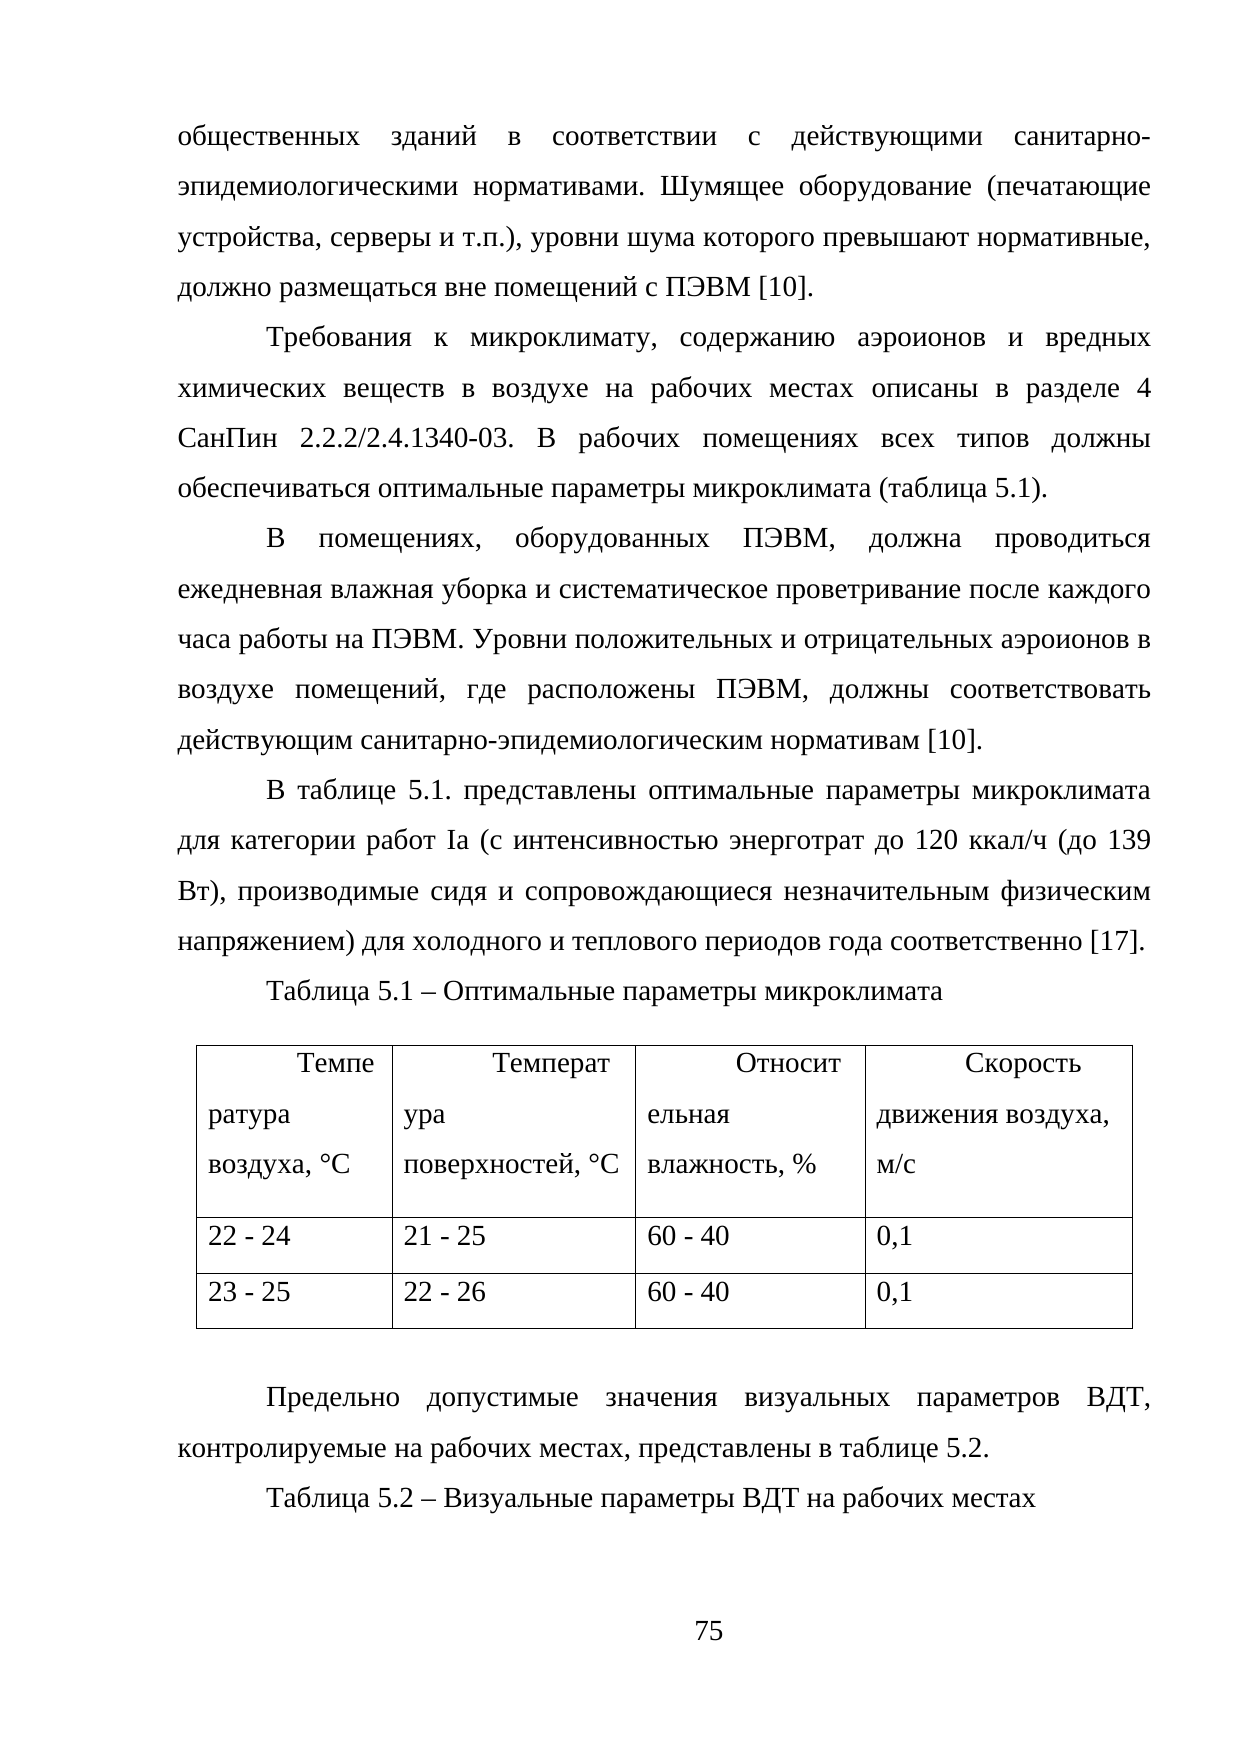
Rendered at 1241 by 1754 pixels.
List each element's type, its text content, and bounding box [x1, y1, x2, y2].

table_cell 0,1 [866, 1218, 1132, 1273]
table_cell 22 - 24 [197, 1218, 392, 1273]
table_header Относительная влажность, % [636, 1046, 865, 1217]
text В помещениях, оборудованных ПЭВМ, должна проводиться ежедневная влажная уборка и систематическое проветривание после каждого часа работы на ПЭВМ. Уровни положительных и отрицательных аэроионов в воздухе помещений, где расположены ПЭВМ, должны соответствовать действующим санитарно-эпидемиологическим нормативам [10]. [177, 521, 1152, 755]
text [177, 118, 1152, 303]
text В таблице 5.1. представлены оптимальные параметры микроклимата для категории работ Ia (с интенсивностью энерготрат до 120 ккал/ч (до 139 Вт), производимые сидя и сопровождающиеся незначительным физическим напряжением) для холодного и теплового периодов года соответственно [17]. [177, 772, 1152, 957]
table_cell 0,1 [866, 1274, 1132, 1328]
table_cell 60 - 40 [636, 1274, 865, 1328]
table_cell 23 - 25 [197, 1274, 392, 1328]
table_header Температура поверхностей, °C [393, 1046, 635, 1217]
text Требования к микроклимату, содержанию аэроионов и вредных химических веществ в воздухе на рабочих местах описаны в разделе 4 СанПин 2.2.2/2.4.1340-03. В рабочих помещениях всех типов должны обеспечиваться оптимальные параметры микроклимата (таблица 5.1). [177, 319, 1152, 504]
table_cell 22 - 26 [393, 1274, 635, 1328]
table_header Скорость движения воздуха, м/с [866, 1046, 1132, 1217]
table_cell 21 - 25 [393, 1218, 635, 1273]
text Таблица 5.2 – Визуальные параметры ВДТ на рабочих местах [177, 1480, 1152, 1514]
text Таблица 5.1 – Оптимальные параметры микроклимата [177, 973, 1152, 1007]
table_cell 60 - 40 [636, 1218, 865, 1273]
text Предельно допустимые значения визуальных параметров ВДТ, контролируемые на рабочих местах, представлены в таблице 5.2. [177, 1379, 1152, 1463]
table_header Температура воздуха, °C [197, 1046, 392, 1217]
